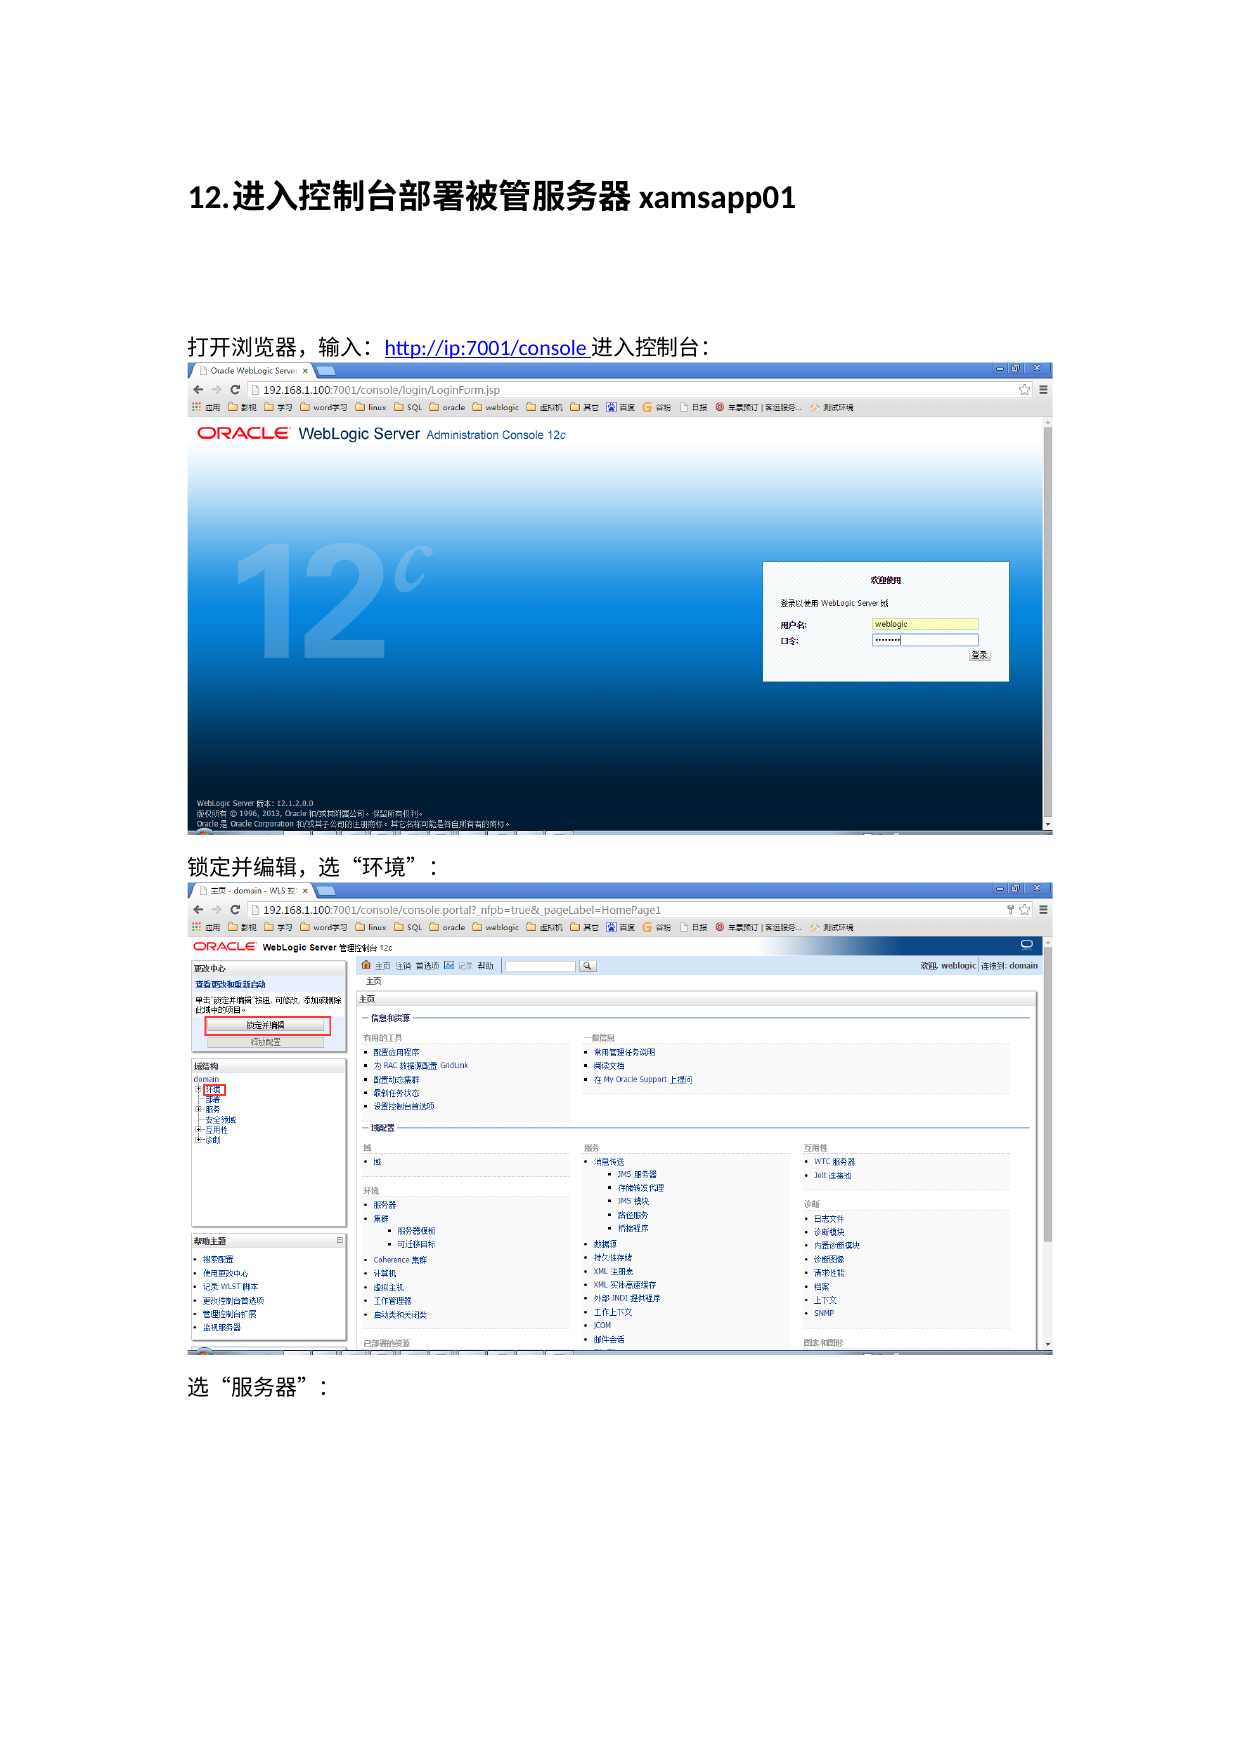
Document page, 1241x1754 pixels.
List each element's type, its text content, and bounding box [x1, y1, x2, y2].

text 打开浏览器，输入：http://ip:7001/console进入控制台： [187, 329, 1053, 361]
subtitle 进入控制台部署被管服务器xamsapp01 [187, 162, 1053, 227]
text 锁定并编辑，选“环境”： [187, 849, 1053, 881]
picture [187, 881, 1053, 1355]
text 选“服务器”： [187, 1369, 1053, 1402]
picture [187, 361, 1053, 835]
